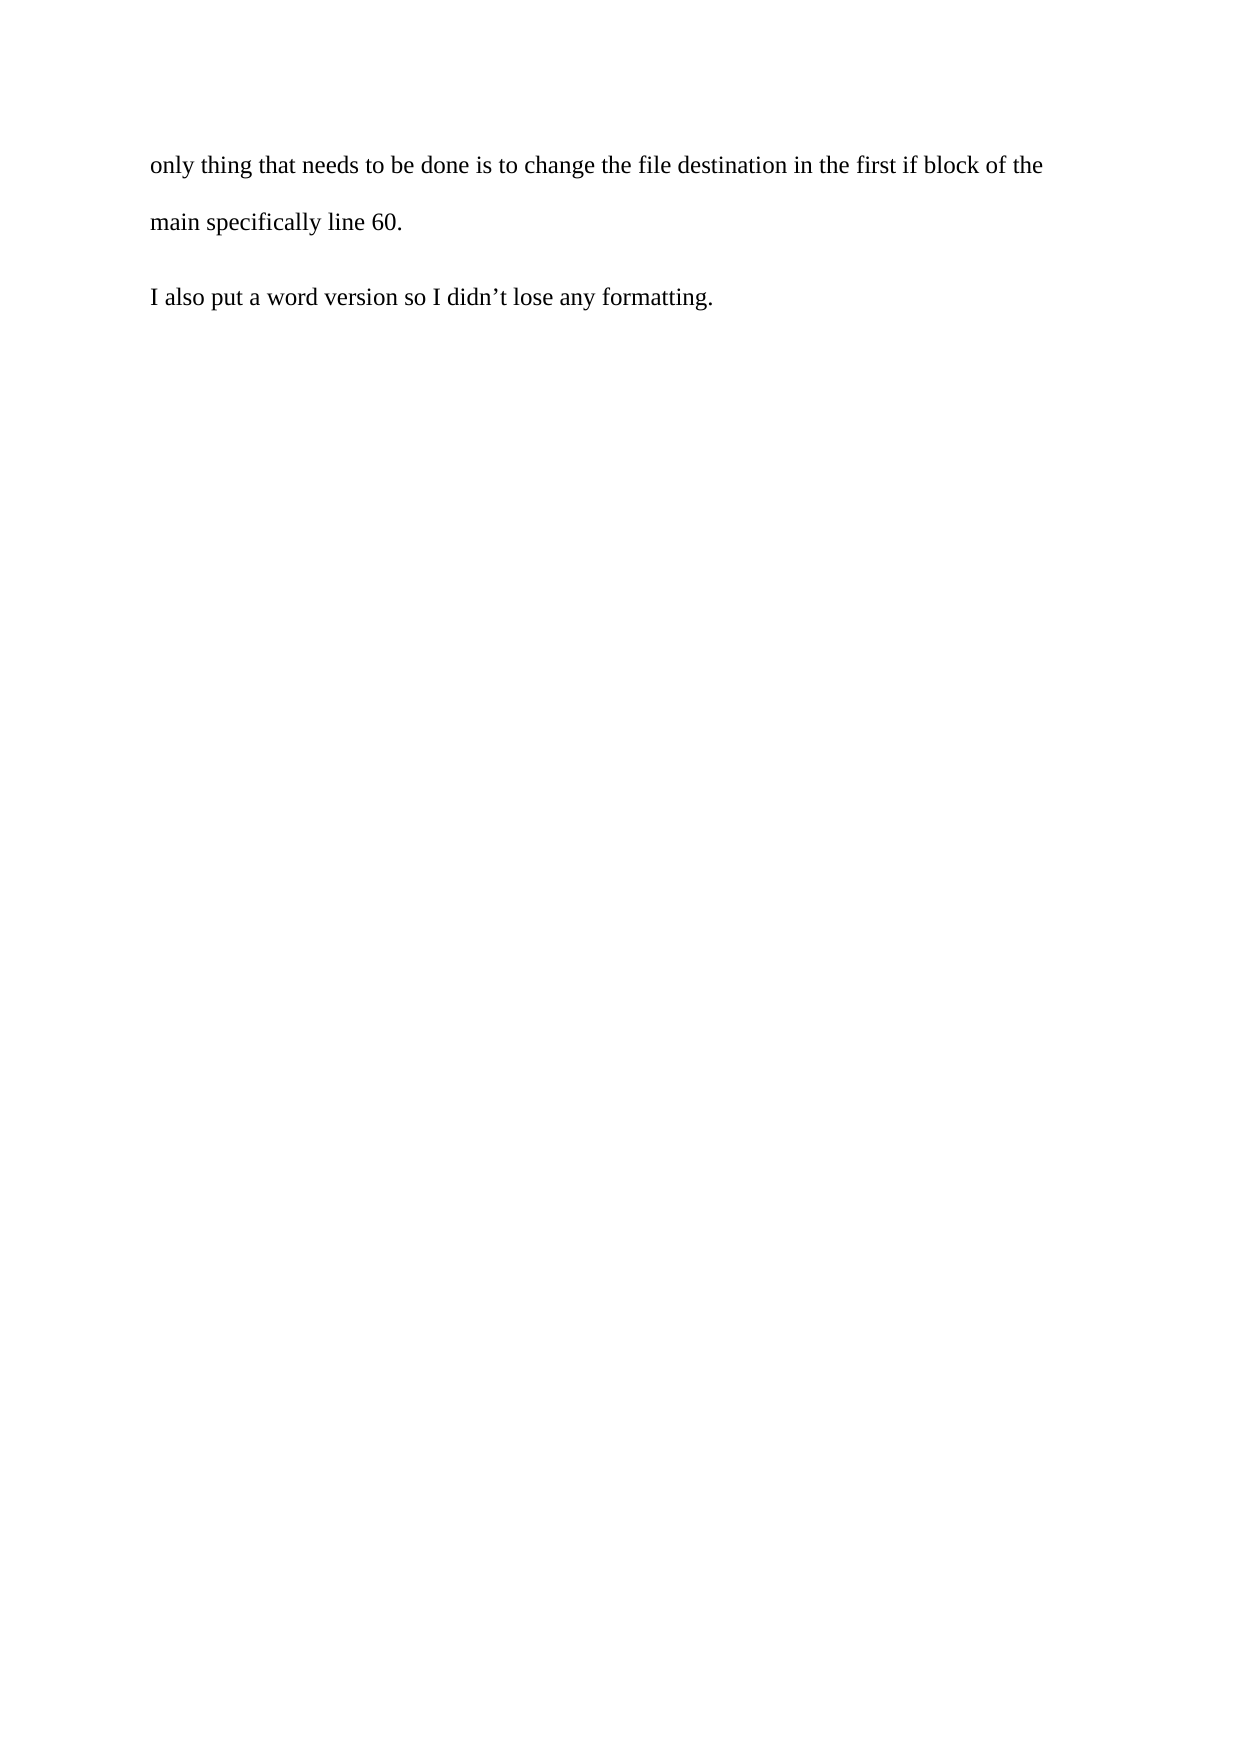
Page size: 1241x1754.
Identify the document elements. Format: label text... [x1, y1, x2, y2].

text I also put a word version so I didn’t lose any formatting. [150, 282, 1090, 310]
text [150, 150, 1090, 236]
